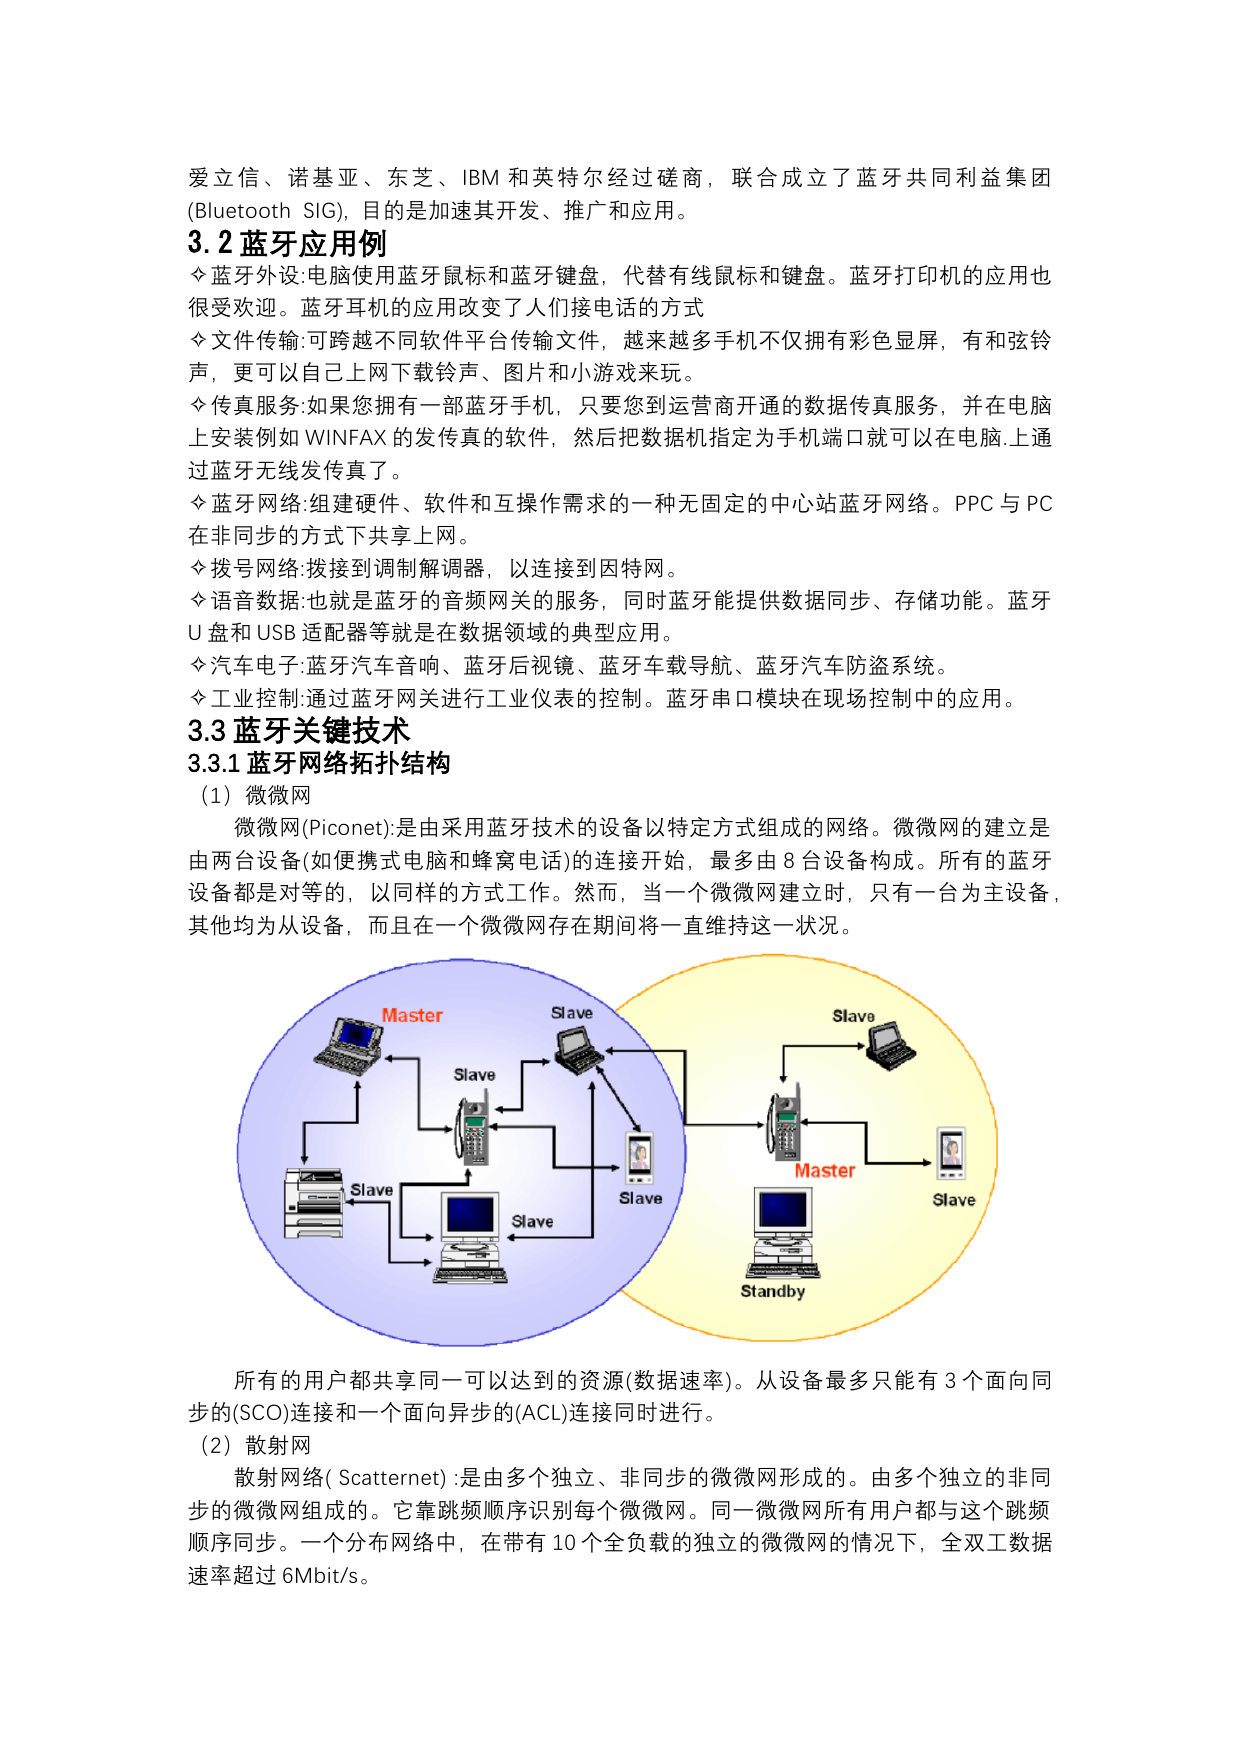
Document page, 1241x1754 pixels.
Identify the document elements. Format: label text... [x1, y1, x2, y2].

text ✧汽车电子:蓝牙汽车音响、蓝牙后视镜、蓝牙车载导航、蓝牙汽车防盜系统。 [187, 649, 1053, 682]
picture [187, 942, 1053, 1352]
text ✧蓝牙外设:电脑使用蓝牙鼠标和蓝牙键盘，代替有线鼠标和键盘。蓝牙打印机的应用也很受欢迎。蓝牙耳机的应用改变了人们接电话的方式 [187, 259, 1053, 324]
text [187, 162, 1053, 227]
text 所有的用户都共享同一可以达到的资源(数据速率)。从设备最多只能有3个面向同步的(SCO)连接和一个面向异步的(ACL)连接同时进行。 [187, 1364, 1053, 1429]
text ✧蓝牙网络:组建硬件、软件和互操作需求的一种无固定的中心站蓝牙网络。PPC与PC在非同步的方式下共享上网。 [187, 487, 1053, 552]
text 3.2蓝牙应用举例 [187, 227, 1053, 259]
text 微微网(Piconet):是由采用蓝牙技术的设备以特定方式组成的网络。微微网的建立是由两台设备(如便携式电脑和蜂窝电话)的连接开始，最多由8台设备构成。所有的蓝牙设备都是对等的，以同样的方式工作。然而，当一个微微网建立时，只有一台为主设备，其他均为从设备，而且在一个微微网存在期间将一直维持这一状况。 [187, 812, 1053, 942]
text （1）微微网 [187, 779, 1053, 812]
text 3.3蓝牙关键技术 [187, 714, 1053, 747]
text ✧语音数据:也就是蓝牙的音频网关的服务，同时蓝牙能提供数据同步、存储功能。蓝牙U盘和USB适配器等就是在数据领域的典型应用。 [187, 584, 1053, 649]
text ✧文件传输:可跨越不同软件平台传输文件，越来越多手机不仅拥有彩色显屏，有和弦铃声，更可以自己上网下载铃声、图片和小游戏来玩。 [187, 324, 1053, 389]
text ✧拨号网络:拨接到调制解调器，以连接到因特网。 [187, 552, 1053, 584]
text （2）散射网 [187, 1429, 1053, 1462]
text 3.3.1蓝牙网络拓扑结构 [187, 747, 1053, 779]
text ✧工业控制:通过蓝牙网关进行工业仪表的控制。蓝牙串口模块在现场控制中的应用。 [187, 682, 1053, 714]
text ✧传真服务:如果您拥有一部蓝牙手机，只要您到运营商开通的数据传真服务，并在电脑上安装例如WINFAX的发传真的软件，然后把数据机指定为手机端口就可以在电脑.上通过蓝牙无线发传真了。 [187, 389, 1053, 487]
text 散射网络( Scatternet) :是由多个独立、非同步的微微网形成的。由多个独立的非同步的微微网组成的。它靠跳频顺序识别每个微微网。同一微微网所有用户都与这个跳频顺序同步。一个分布网络中，在带有10个全负载的独立的微微网的情况下，全双工数据速率超过6Mbit/s。 [187, 1462, 1053, 1592]
